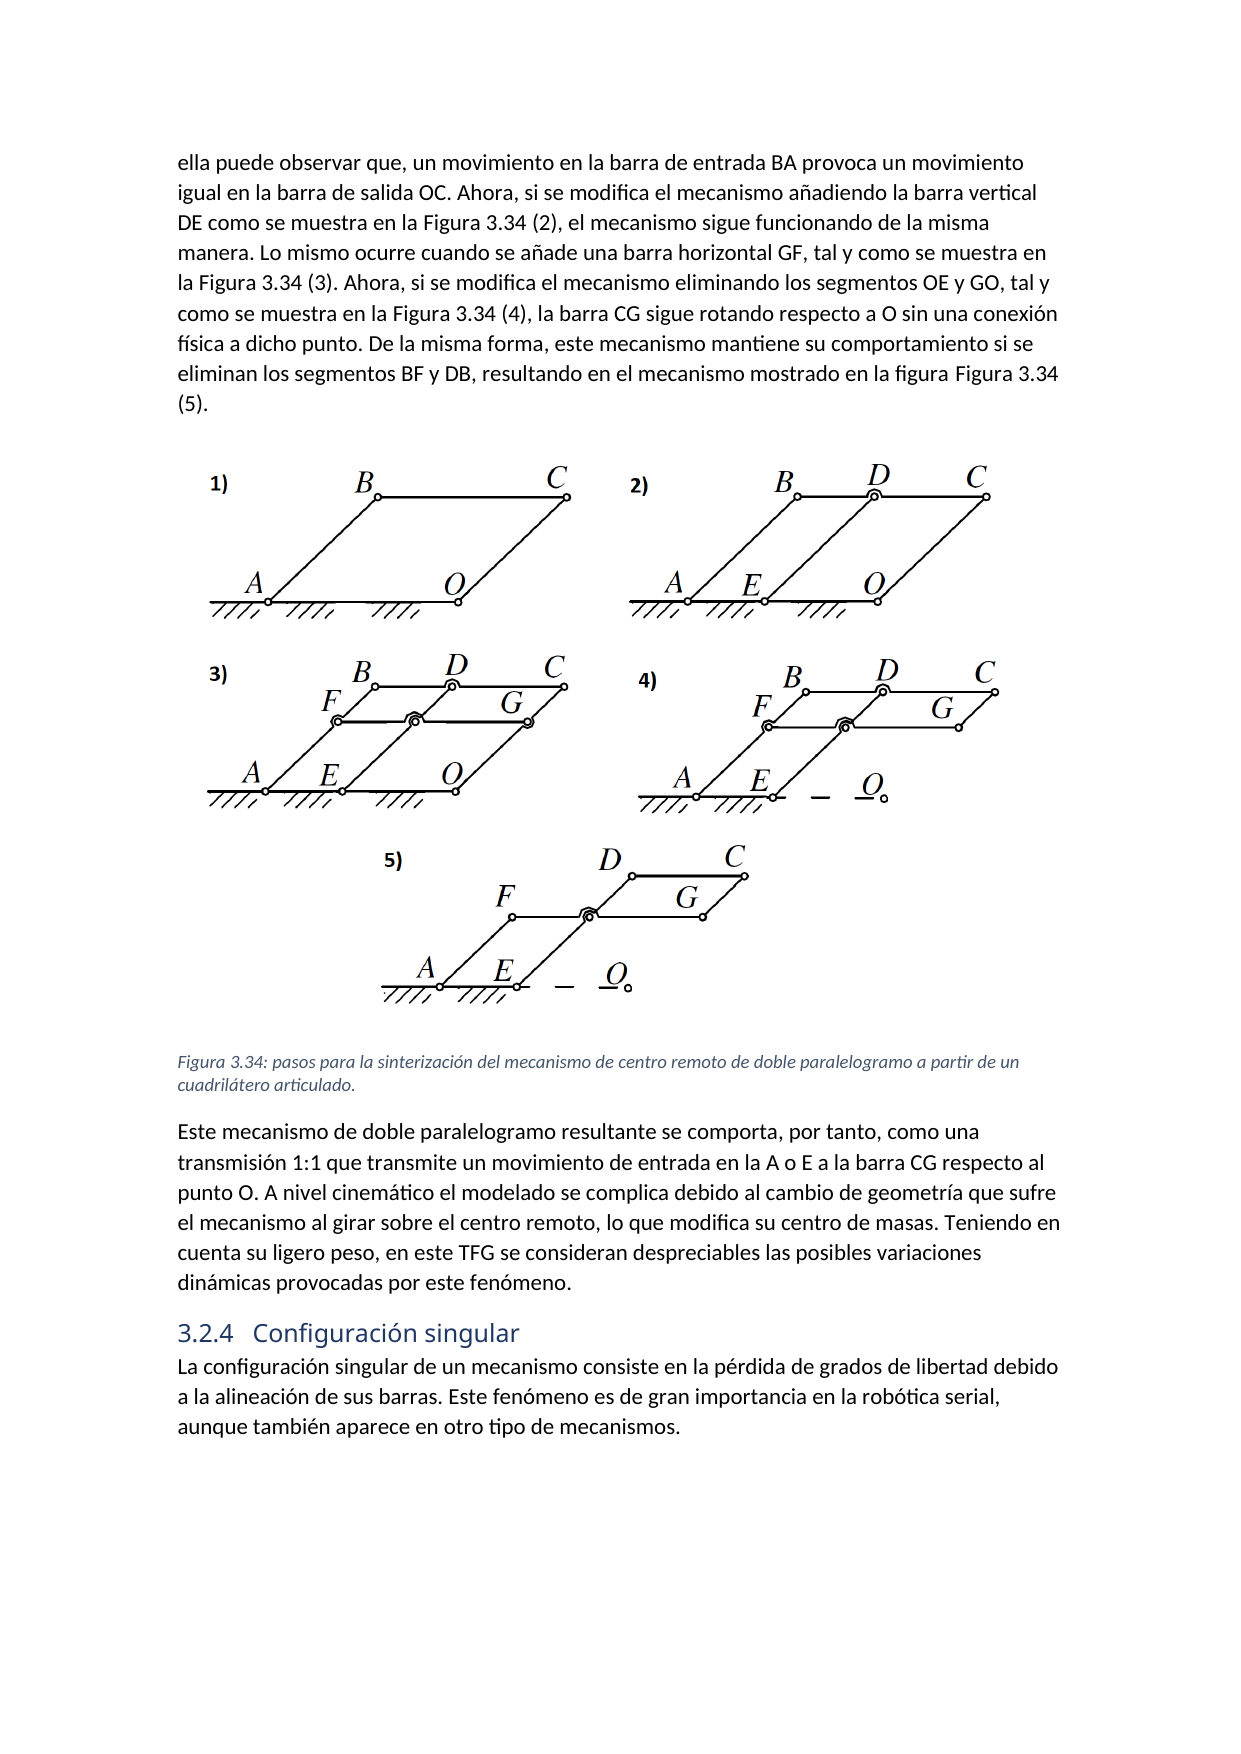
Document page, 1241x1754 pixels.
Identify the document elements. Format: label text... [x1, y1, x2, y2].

text Este mecanismo de doble paralelogramo resultante se comporta, por tanto, como una transmisión 1:1 que transmite un movimiento de entrada en la A o E a la barra CG respecto al punto O. A nivel cinemático el modelado se complica debido al cambio de geometría que sufre el mecanismo al girar sobre el centro remoto, lo que modifica su centro de masas. Teniendo en cuenta su ligero peso, en este TFG se consideran despreciables las posibles variaciones dinámicas provocadas por este fenómeno. [177, 1117, 1063, 1296]
subtitle Configuración singular [177, 1315, 1063, 1349]
picture [177, 436, 1063, 1032]
text La configuración singular de un mecanismo consiste en la pérdida de grados de libertad debido a la alineación de sus barras. Este fenómeno es de gran importancia en la robótica serial, aunque también aparece en otro tipo de mecanismos. [177, 1352, 1063, 1441]
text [177, 148, 1063, 417]
